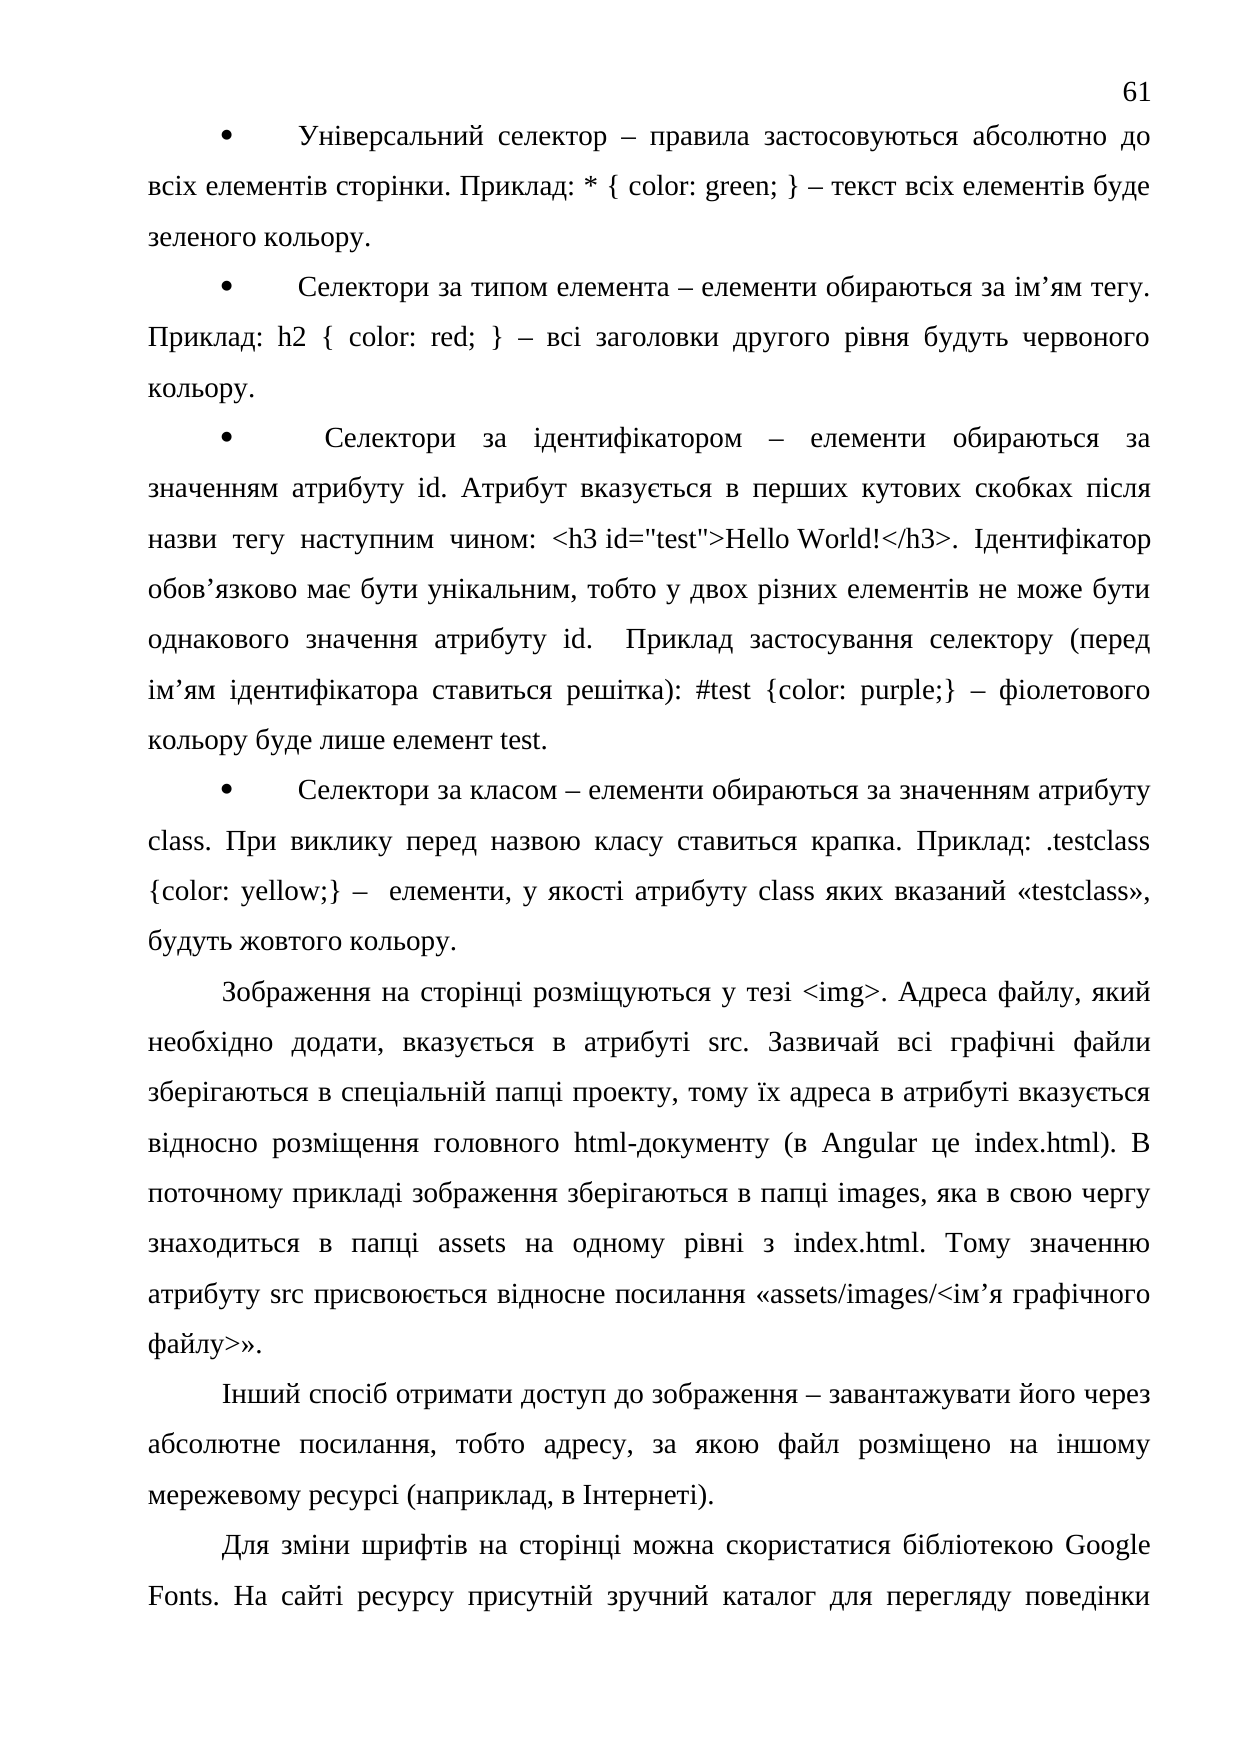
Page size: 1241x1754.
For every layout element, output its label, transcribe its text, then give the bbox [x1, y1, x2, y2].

text Інший спосіб отримати доступ до зображення – завантажувати його через абсолютне посилання, тобто адресу, за якою файл розміщено на іншому мережевому ресурсі (наприклад, в Інтернеті). [148, 1376, 1152, 1511]
text Зображення на сторінці розміщуються у тезі <img>. Адреса файлу, який необхідно додати, вказується в атрибуті src. Зазвичай всі графічні файли зберігаються в спеціальній папці проекту, тому їх адреса в атрибуті вказується відносно розміщення головного html-документу (в Angular це index.html). В поточному прикладі зображення зберігаються в папці images, яка в свою чергу знаходиться в папці assets на одному рівні з index.html. Тому значенню атрибуту src присвоюється відносне посилання «assets/images/<ім’я графічного файлу>». [148, 974, 1152, 1359]
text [148, 1527, 1152, 1611]
list Універсальний селектор – правила застосовуються абсолютно до всіх елементів сторінки. Приклад: * { color: green; } – текст всіх елементів буде зеленого кольору. [148, 118, 1152, 252]
list Селектори за типом елемента – елементи обираються за ім’ям тегу. Приклад: h2 { color: red; } – всі заголовки другого рівня будуть червоного кольору. [148, 269, 1152, 403]
list Селектори за ідентифікатором – елементи обираються за значенням атрибуту id. Атрибут вказується в перших кутових скобках після назви тегу наступним чином: <h3 id="test">Hello World!</h3>. Ідентифікатор обов’язково має бути унікальним, тобто у двох різних елементів не може бути однакового значення атрибуту id. Приклад застосування селектору (перед ім’ям ідентифікатора ставиться решітка): #test {color: purple;} – фіолетового кольору буде лише елемент test. [148, 420, 1152, 756]
list Селектори за класом – елементи обираються за значенням атрибуту class. При виклику перед назвою класу ставиться крапка. Приклад: .testclass {color: yellow;} – елементи, у якості атрибуту class яких вказаний «testclass», будуть жовтого кольору. [148, 772, 1152, 957]
